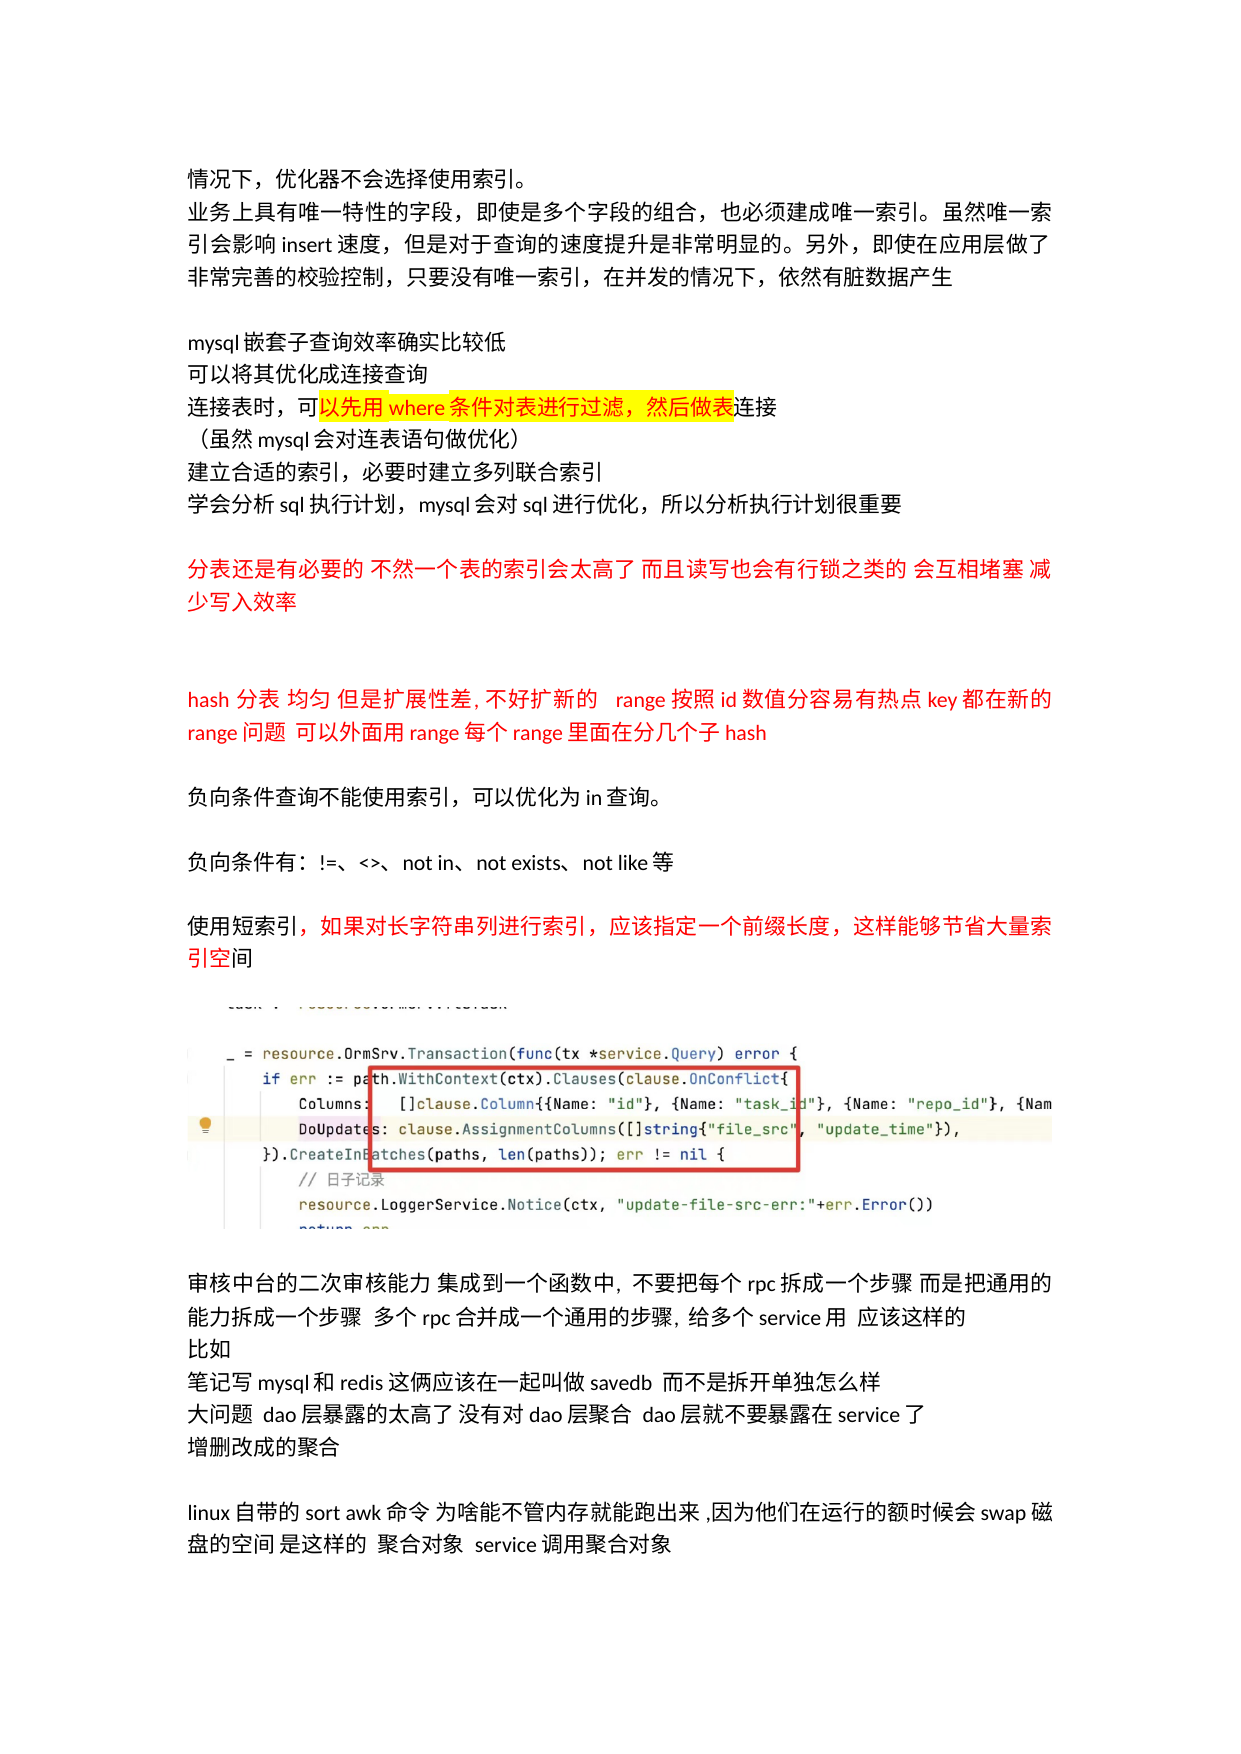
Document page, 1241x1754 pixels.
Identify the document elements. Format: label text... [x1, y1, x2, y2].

text mysql嵌套子查询效率确实比较低 [187, 324, 1053, 357]
text 负向条件有：!=、<>、not in、not exists、not like等 [187, 844, 1053, 877]
text 学会分析sql执行计划，mysql会对sql进行优化，所以分析执行计划很重要 [187, 487, 1053, 519]
text 负向条件查询不能使用索引，可以优化为in查询。 [187, 779, 1053, 812]
picture [187, 1007, 1052, 1229]
text 可以将其优化成连接查询 [187, 357, 1053, 389]
text linux自带的sort awk命令 为啥能不管内存就能跑出来 ,因为他们在运行的额时候会swap磁盘的空间 是这样的 聚合对象 service调用聚合对象 [187, 1494, 1053, 1559]
text 笔记写mysql和redis 这俩应该在一起叫做 savedb 而不是拆开单独怎么样 [187, 1364, 1053, 1397]
text 分表还是有必要的 不然一个表的索引会太高了 而且读写也会有行锁之类的 会互相堵塞 减少写入效率 [187, 552, 1053, 617]
text 审核中台的二次审核能力 集成到一个函数中, 不要把每个rpc拆成一个步骤 而是把通用的能力拆成一个步骤 多个rpc合并成一个通用的步骤, 给多个service用 应该这样的 [187, 1267, 1053, 1332]
text 使用短索引，如果对长字符串列进行索引，应该指定一个前缀长度，这样能够节省大量索引空间 [187, 909, 1053, 974]
text 建立合适的索引，必要时建立多列联合索引 [187, 454, 1053, 487]
text 大问题 dao层暴露的太高了 没有对dao层聚合 dao层就不要暴露在service了 [187, 1397, 1053, 1429]
text （虽然mysql会对连表语句做优化） [187, 422, 1053, 454]
text hash 分表 均匀 但是扩展性差, 不好扩新的 range按照id数值分容易有热点key都在新的range问题 可以外面用range 每个range里面在分几个子hash [187, 682, 1053, 747]
text 增删改成的聚合 [187, 1429, 1053, 1462]
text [187, 162, 1053, 194]
text 业务上具有唯一特性的字段，即使是多个字段的组合，也必须建成唯一索引。虽然唯一索引会影响insert速度，但是对于查询的速度提升是非常明显的。另外，即使在应用层做了非常完善的校验控制，只要没有唯一索引，在并发的情况下，依然有脏数据产生 [187, 194, 1053, 292]
text 比如 [187, 1332, 1053, 1364]
text 连接表时，可以先用where条件对表进行过滤，然后做表连接 [187, 389, 1053, 422]
